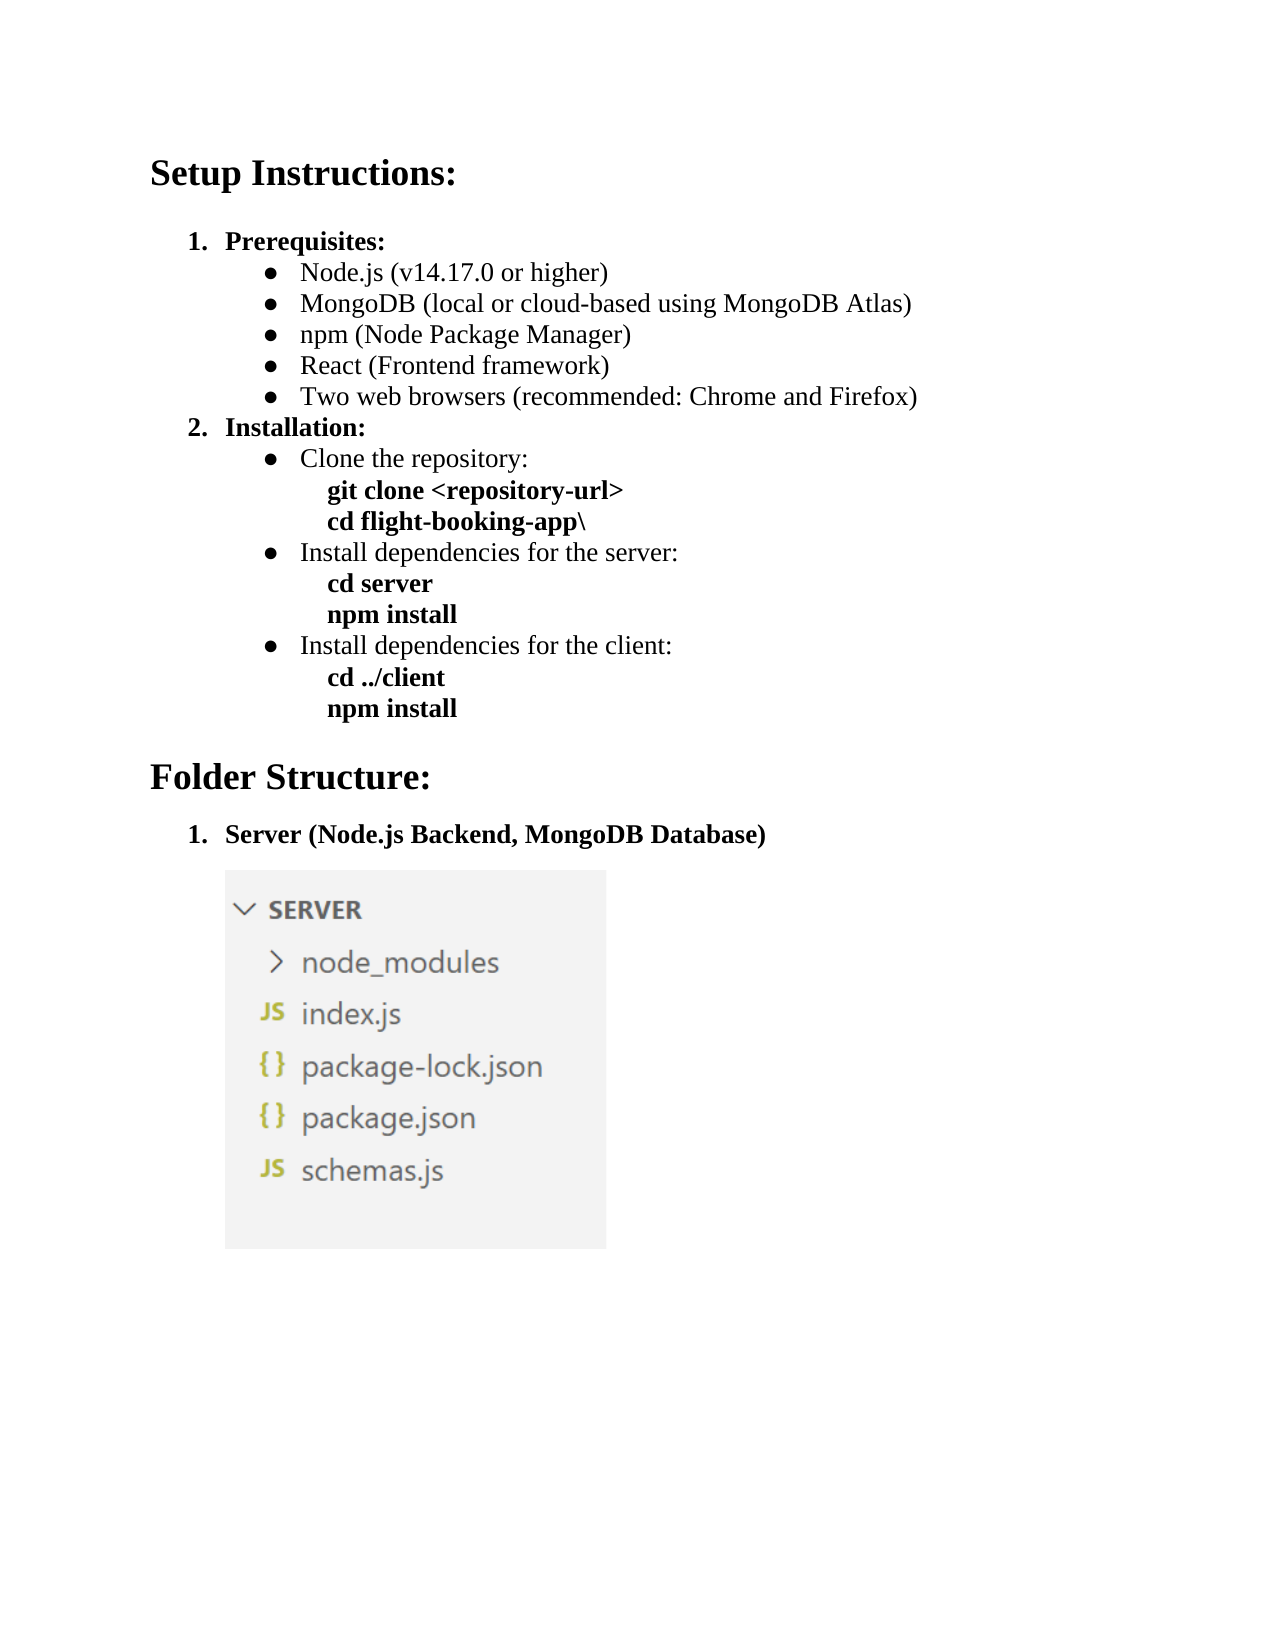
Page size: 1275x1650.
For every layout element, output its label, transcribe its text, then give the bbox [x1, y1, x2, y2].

list Two web browsers (recommended: Chrome and Firefox) [262, 380, 1125, 411]
list Installation: [187, 411, 1125, 443]
picture [225, 870, 607, 1249]
list MongoDB (local or cloud-based using MongoDB Atlas) [262, 287, 1125, 318]
list Prerequisites: [187, 224, 1125, 256]
list npm (Node Package Manager) [262, 318, 1125, 349]
list React (Frontend framework) [262, 349, 1125, 380]
list Install dependencies for the client: cd ../client npm install [262, 629, 1125, 723]
list Node.js (v14.17.0 or higher) [262, 256, 1125, 287]
list Install dependencies for the server: cd server npm install [262, 536, 1125, 629]
text Setup Instructions: [150, 150, 1125, 193]
list Server (Node.js Backend, MongoDB Database) [187, 818, 1125, 849]
list Clone the repository: git clone <repository-url> cd flight-booking-app\ [262, 443, 1125, 536]
text Folder Structure: [150, 754, 1125, 797]
